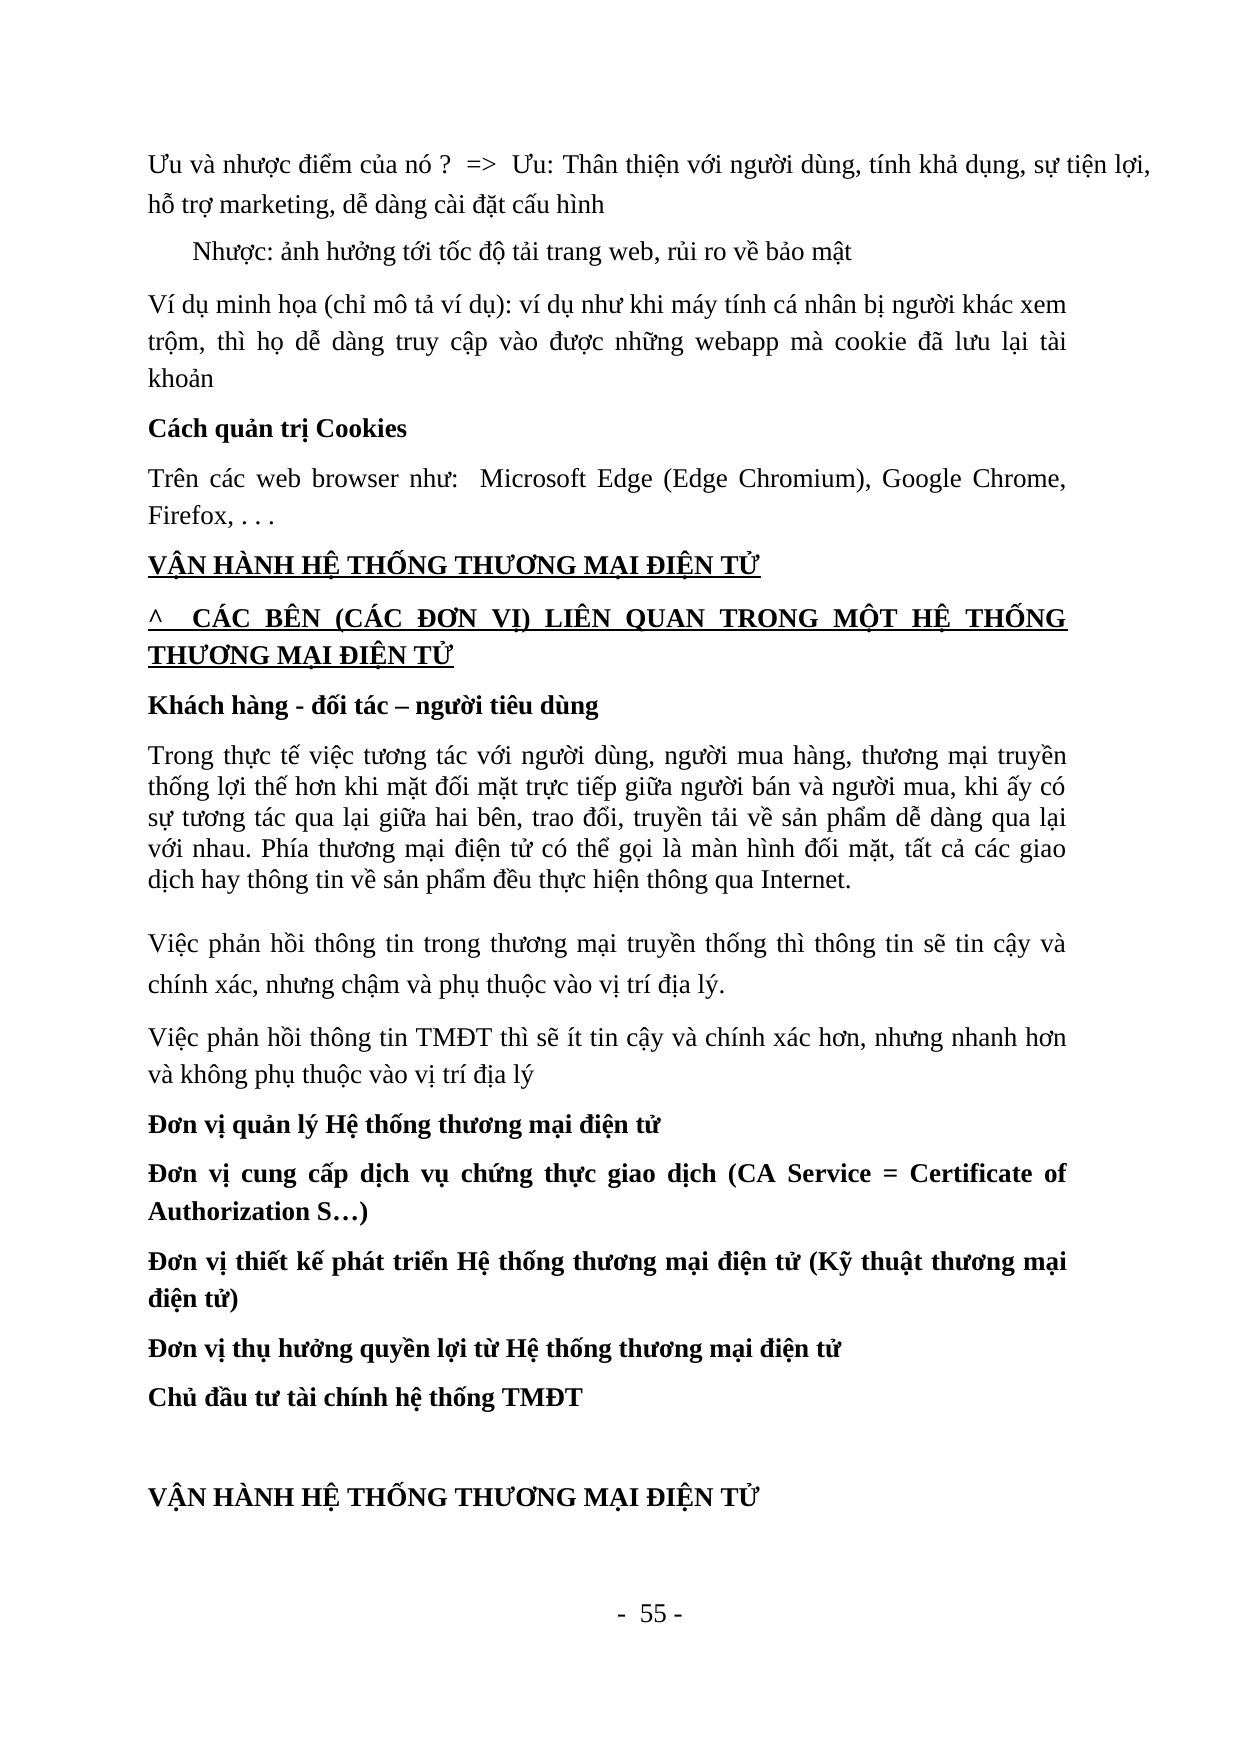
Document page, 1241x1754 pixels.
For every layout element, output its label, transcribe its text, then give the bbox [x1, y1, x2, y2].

text ^ CÁC BÊN (CÁC ĐƠN VỊ) LIÊN QUAN TRONG MỘT HỆ THỐNG THƯƠNG MẠI ĐIỆN TỬ [148, 602, 1068, 629]
text Ưu và nhược điểm của nó ? => Ưu: Thân thiện với người dùng, tính khả dụng, sự tiện lợi, hỗ trợ marketing, dễ dàng cài đặt cấu hình [148, 148, 1152, 219]
text Khách hàng - đối tác – người tiêu dùng [148, 689, 1068, 720]
text Trong thực tế việc tương tác với người dùng, người mua hàng, thương mại truyền thống lợi thế hơn khi mặt đối mặt trực tiếp giữa người bán và người mua, khi ấy có sự tương tác qua lại giữa hai bên, trao đổi, truyền tải về sản phẩm dễ dàng qua lại với nhau. Phía thương mại điện tử có thể gọi là màn hình đối mặt, tất cả các giao dịch hay thông tin về sản phẩm đều thực hiện thông qua Internet. [148, 739, 1068, 894]
text VẬN HÀNH HỆ THỐNG THƯƠNG MẠI ĐIỆN TỬ [148, 1481, 1068, 1512]
text Đơn vị thiết kế phát triển Hệ thống thương mại điện tử (Kỹ thuật thương mại điện tử) [148, 1244, 1068, 1313]
text Chủ đầu tư tài chính hệ thống TMĐT [148, 1381, 1068, 1413]
text Đơn vị thụ hưởng quyền lợi từ Hệ thống thương mại điện tử [148, 1332, 1068, 1363]
text Việc phản hồi thông tin TMĐT thì sẽ ít tin cậy và chính xác hơn, nhưng nhanh hơn và không phụ thuộc vào vị trí địa lý [148, 1021, 1068, 1089]
text Trên các web browser như: Microsoft Edge (Edge Chromium), Google Chrome, Firefox, . . . [148, 462, 1068, 530]
text VẬN HÀNH HỆ THỐNG THƯƠNG MẠI ĐIỆN TỬ [148, 549, 1068, 580]
text Cách quản trị Cookies [148, 412, 1068, 443]
text Việc phản hồi thông tin trong thương mại truyền thống thì thông tin sẽ tin cậy và chính xác, nhưng chậm và phụ thuộc vào vị trí địa lý. [148, 927, 1068, 999]
text Đơn vị quản l‎ý Hệ thống thương mại điện tử [148, 1108, 1068, 1139]
text Đơn vị cung cấp dịch vụ chứng thực giao dịch (CA Service = Certificate of Authorization S…) [148, 1157, 1068, 1226]
text Ví dụ minh họa (chỉ mô tả ví dụ): ví dụ như khi máy tính cá nhân bị người khác xem trộm, thì họ dễ dàng truy cập vào được những webapp mà cookie đã lưu lại tài khoản [148, 288, 1068, 393]
text ^ CÁC BÊN (CÁC ĐƠN VỊ) LIÊN QUAN TRONG MỘT HỆ THỐNG THƯƠNG MẠI ĐIỆN TỬ [148, 631, 1068, 670]
text Nhược: ảnh hưởng tới tốc độ tải trang web, rủi ro về bảo mật [192, 235, 1068, 266]
